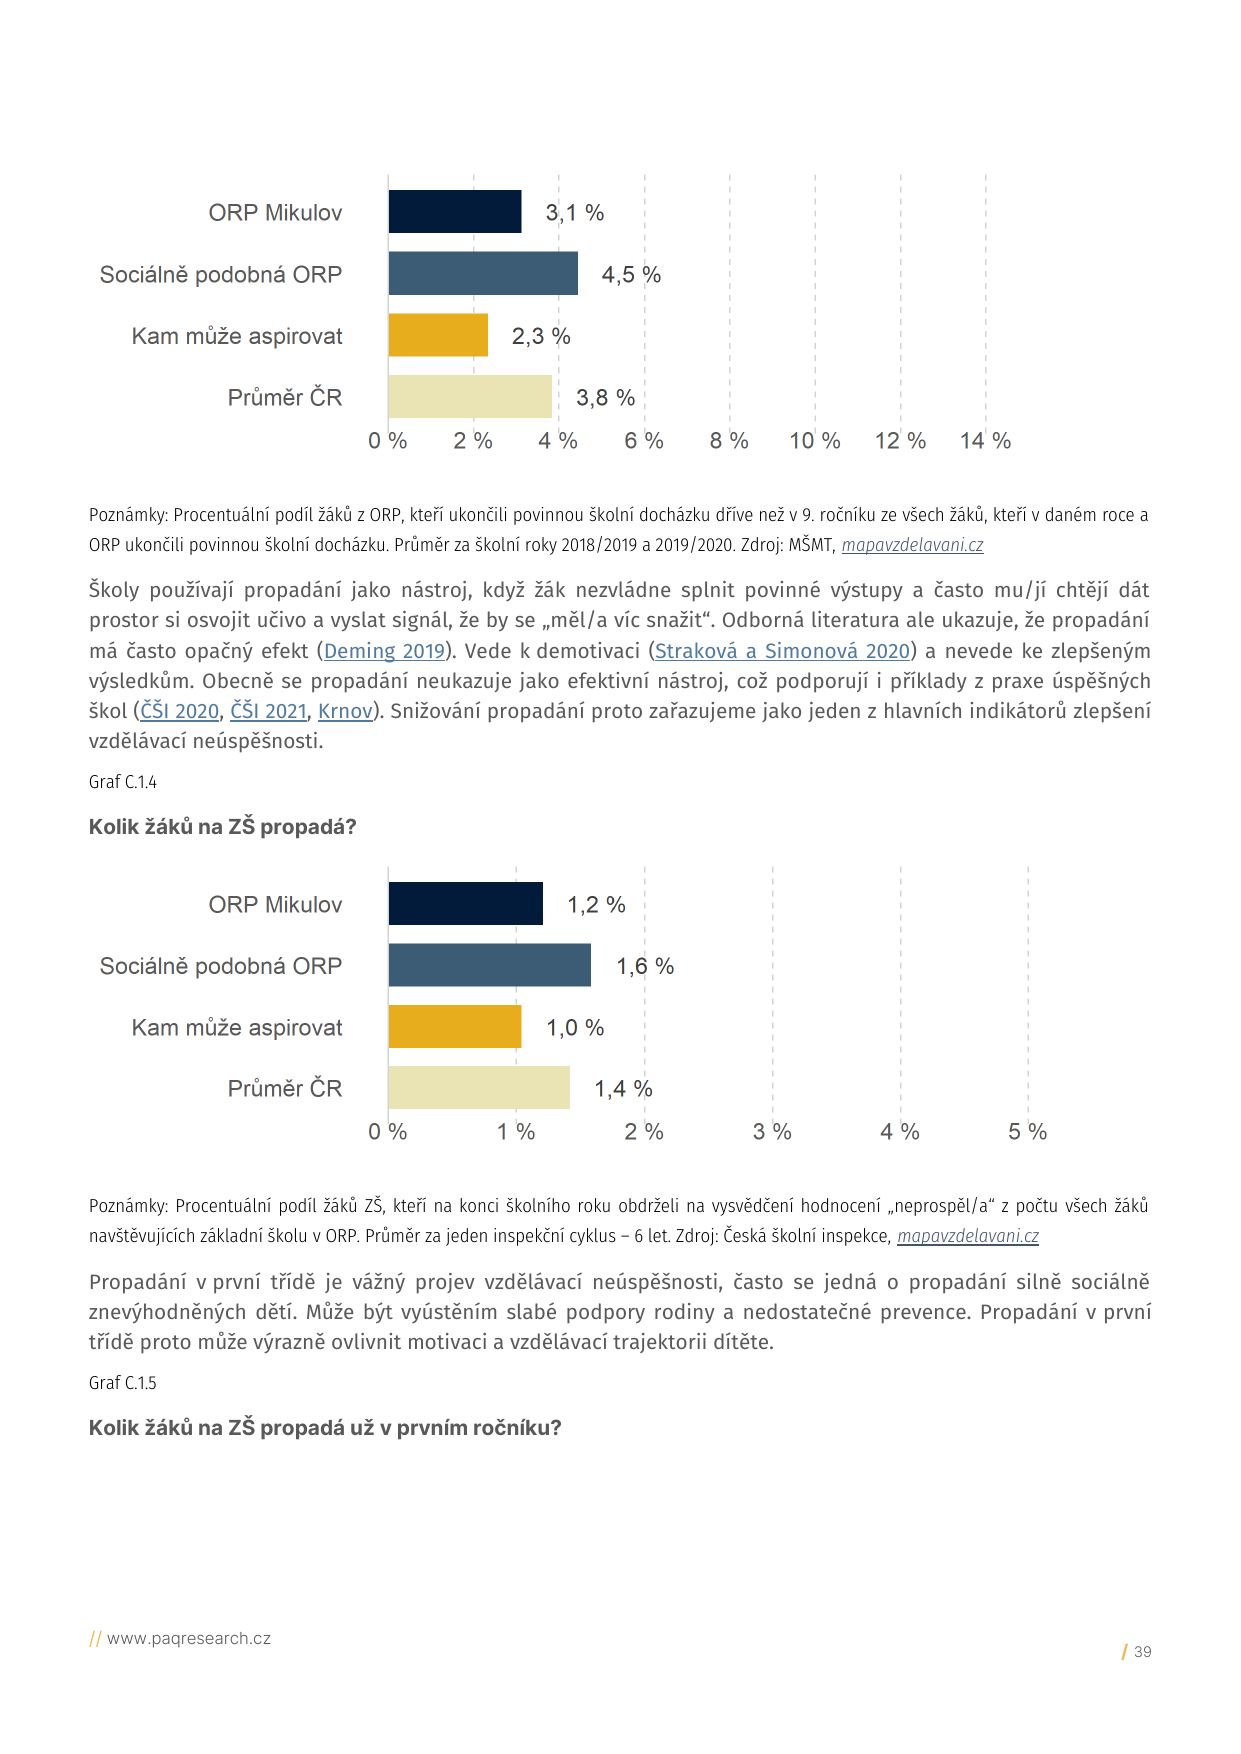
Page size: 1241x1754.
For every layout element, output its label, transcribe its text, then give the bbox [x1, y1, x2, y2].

picture [88, 839, 1139, 1171]
text Poznámky: Procentuální podíl žáků ZŠ, kteří na konci školního roku obdrželi na vysvědčení hodnocení „neprospěl/a“ z počtu všech žáků navštěvujících základní školu v ORP. Průměr za jeden inspekční cyklus – 6 let. Zdroj: Česká školní inspekce, mapavzdelavani.cz [89, 1187, 1152, 1248]
text Graf C.1.5 [89, 1372, 1152, 1394]
text Propadání v první třídě je vážný projev vzdělávací neúspěšnosti, často se jedná o propadání silně sociálně znevýhodněných dětí. Může být vyústěním slabé podpory rodiny a nedostatečné prevence. Propadání v první třídě proto může výrazně ovlivnit motivaci a vzdělávací trajektorii dítěte. [89, 1264, 1152, 1355]
text Poznámky: Procentuální podíl žáků z ORP, kteří ukončili povinnou školní docházku dříve než v 9. ročníku ze všech žáků, kteří v daném roce a ORP ukončili povinnou školní docházku. Průměr za školní roky 2018/2019 a 2019/2020. Zdroj: MŠMT, mapavzdelavani.cz [89, 496, 1152, 556]
text Školy používají propadání jako nástroj, když žák nezvládne splnit povinné výstupy a často mu/jí chtějí dát prostor si osvojit učivo a vyslat signál, že by se „měl/a víc snažit“. Odborná literatura ale ukazuje, že propadání má často opačný efekt (Deming 2019). Vede k demotivaci (Straková a Simonová 2020) a nevede ke zlepšeným výsledkům. Obecně se propadání neukazuje jako efektivní nástroj, což podporují i příklady z praxe úspěšných škol (ČŠI 2020, ČŠI 2021, Krnov). Snižování propadání proto zařazujeme jako jeden z hlavních indikátorů zlepšení vzdělávací neúspěšnosti. [89, 573, 1152, 754]
text Kolik žáků na ZŠ propadá? [89, 809, 1152, 839]
text Kolik žáků na ZŠ propadá už v prvním ročníku? [89, 1410, 1152, 1440]
text Graf C.1.4 [89, 771, 1152, 793]
picture [88, 147, 1139, 480]
